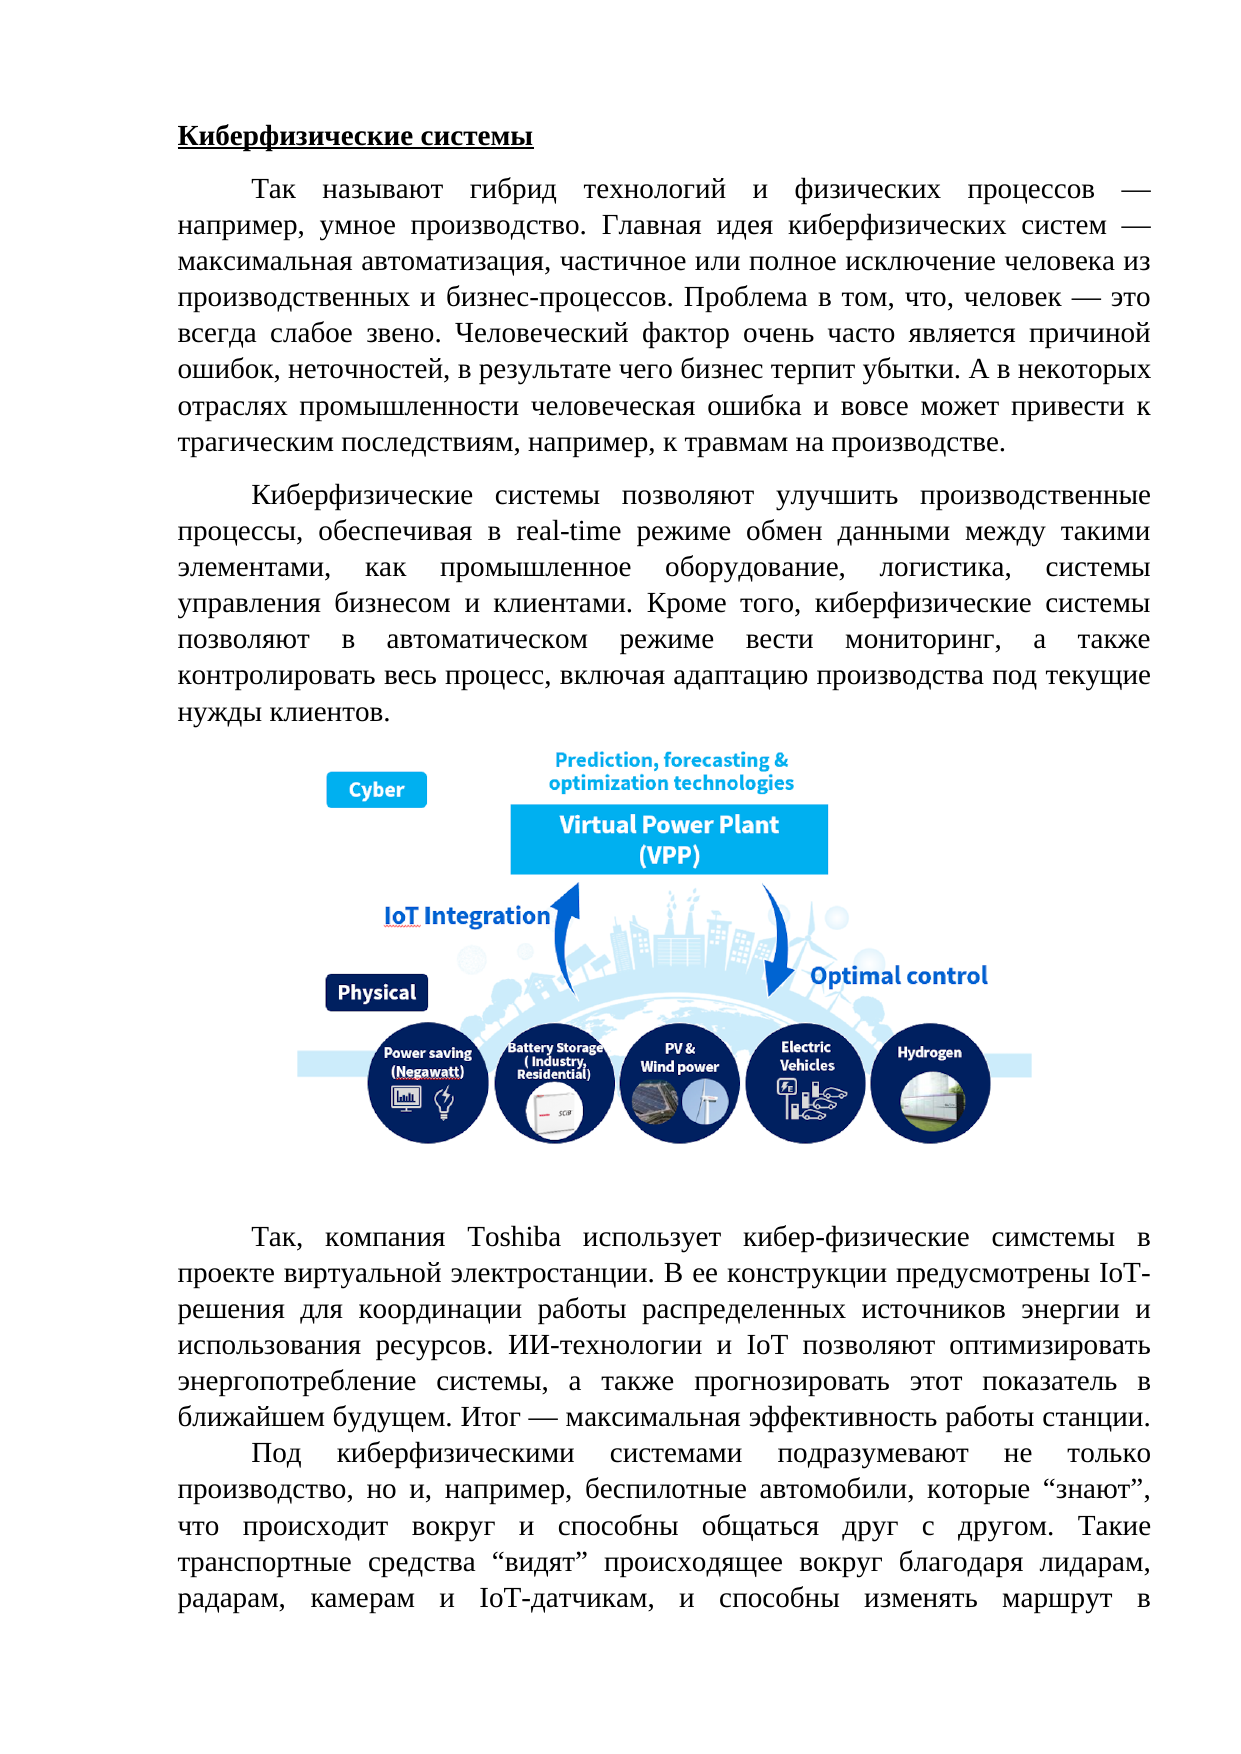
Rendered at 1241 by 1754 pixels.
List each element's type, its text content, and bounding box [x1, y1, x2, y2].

picture [297, 746, 1032, 1147]
text Так называют гибрид технологий и физических процессов — например, умное производство. Главная идея киберфизических систем — максимальная автоматизация, частичное или полное исключение человека из производственных и бизнес-процессов. Проблема в том, что, человек — это всегда слабое звено. Человеческий фактор очень часто является причиной ошибок, неточностей, в результате чего бизнес терпит убытки. А в некоторых отраслях промышленности человеческая ошибка и вовсе может привести к трагическим последствиям, например, к травмам на производстве. [177, 171, 1152, 457]
text Киберфизические системы позволяют улучшить производственные процессы, обеспечивая в real-time режиме обмен данными между такими элементами, как промышленное оборудование, логистика, системы управления бизнесом и клиентами. Кроме того, киберфизические системы позволяют в автоматическом режиме вести мониторинг, а также контролировать весь процесс, включая адаптацию производства под текущие нужды клиентов. [177, 477, 1152, 727]
text Киберфизические системы [177, 118, 1152, 152]
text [177, 1219, 1152, 1614]
